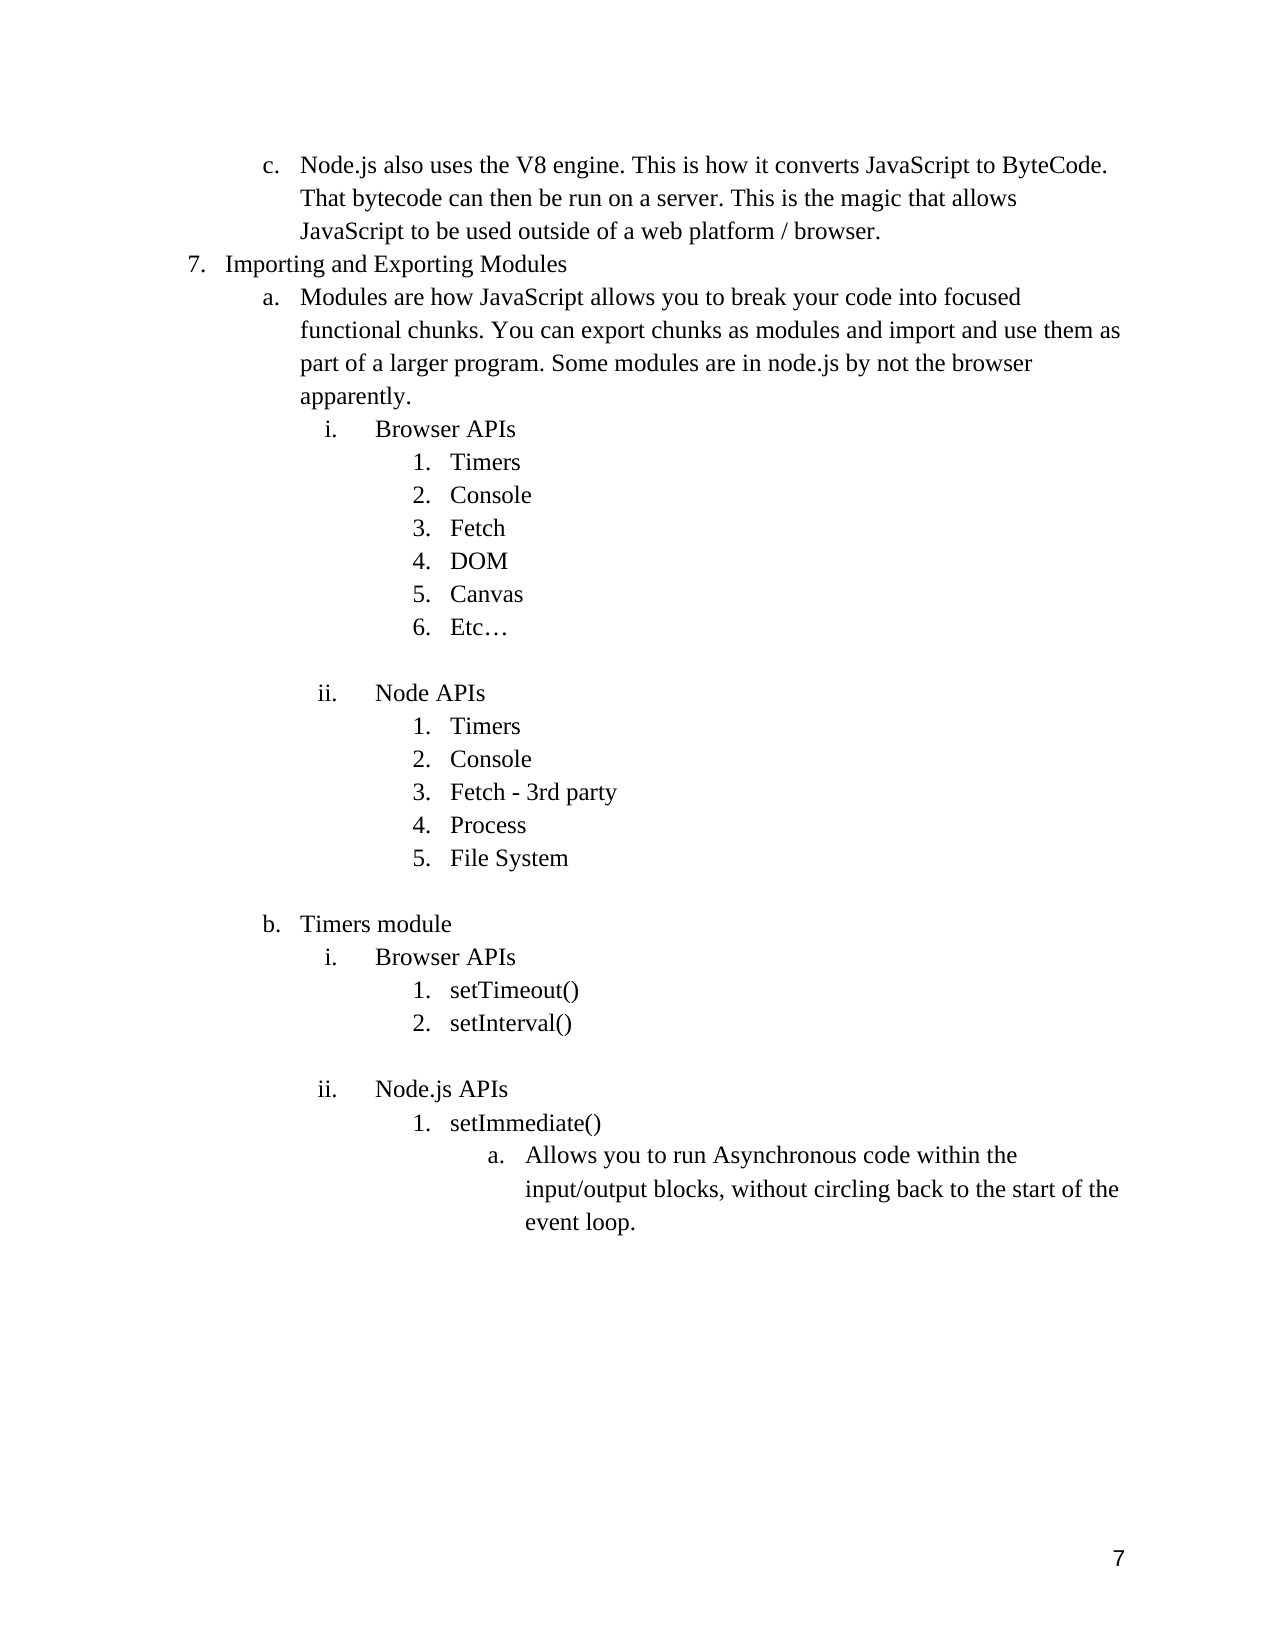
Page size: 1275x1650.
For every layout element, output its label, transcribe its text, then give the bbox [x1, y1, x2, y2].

list Node.js APIs [337, 1074, 1125, 1103]
list Timers module [262, 909, 1125, 938]
list setImmediate() [412, 1108, 1125, 1136]
list Node APIs [337, 678, 1125, 707]
list Importing and Exporting Modules [187, 249, 1125, 278]
list setTimeout() [412, 976, 1125, 1004]
list Fetch [412, 513, 1125, 542]
list Browser APIs [337, 414, 1125, 443]
list setInterval() [412, 1008, 1125, 1037]
list Console [412, 480, 1125, 509]
list Console [412, 744, 1125, 773]
list Node.js also uses the V8 engine. This is how it converts JavaScript to ByteCode. That bytecode can then be run on a server. This is the magic that allows JavaScript to be used outside of a web platform / browser. [262, 150, 1125, 245]
list Allows you to run Asynchronous code within the input/output blocks, without circling back to the start of the event loop. [487, 1141, 1125, 1235]
list Modules are how JavaScript allows you to break your code into focused functional chunks. You can export chunks as modules and import and use them as part of a larger program. Some modules are in node.js by not the browser apparently. [262, 282, 1125, 410]
list File System [412, 843, 1125, 872]
list Process [412, 810, 1125, 839]
list Browser APIs [337, 942, 1125, 971]
list Canvas [412, 579, 1125, 608]
list Etc… [412, 612, 1125, 641]
list DOM [412, 546, 1125, 575]
list Timers [412, 447, 1125, 476]
list Fetch - 3rd party [412, 777, 1125, 806]
list Timers [412, 711, 1125, 740]
